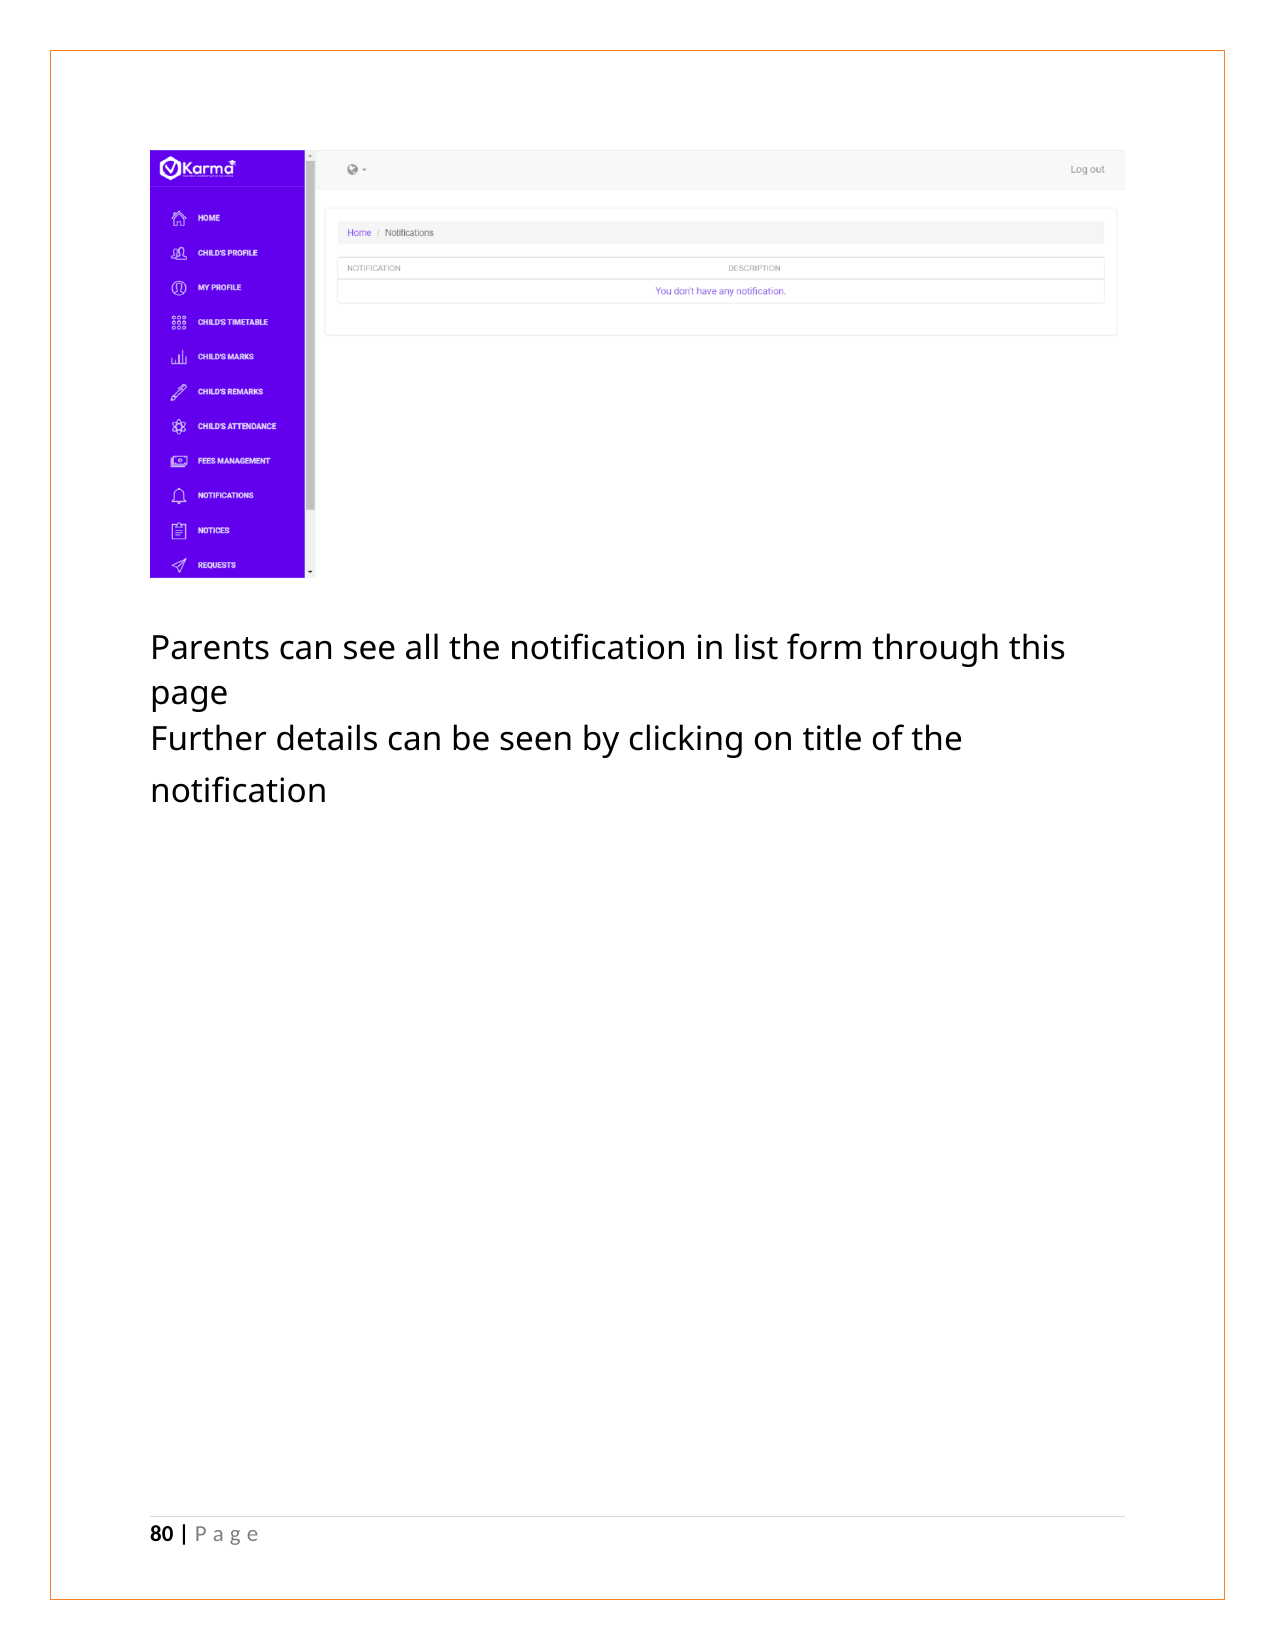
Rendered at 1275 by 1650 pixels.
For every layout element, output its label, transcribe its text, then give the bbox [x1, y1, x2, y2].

text Further details can be seen by clicking on title of the notification [150, 714, 1125, 812]
picture [150, 150, 1125, 579]
text Parents can see all the notification in list form through this page [150, 623, 1125, 714]
